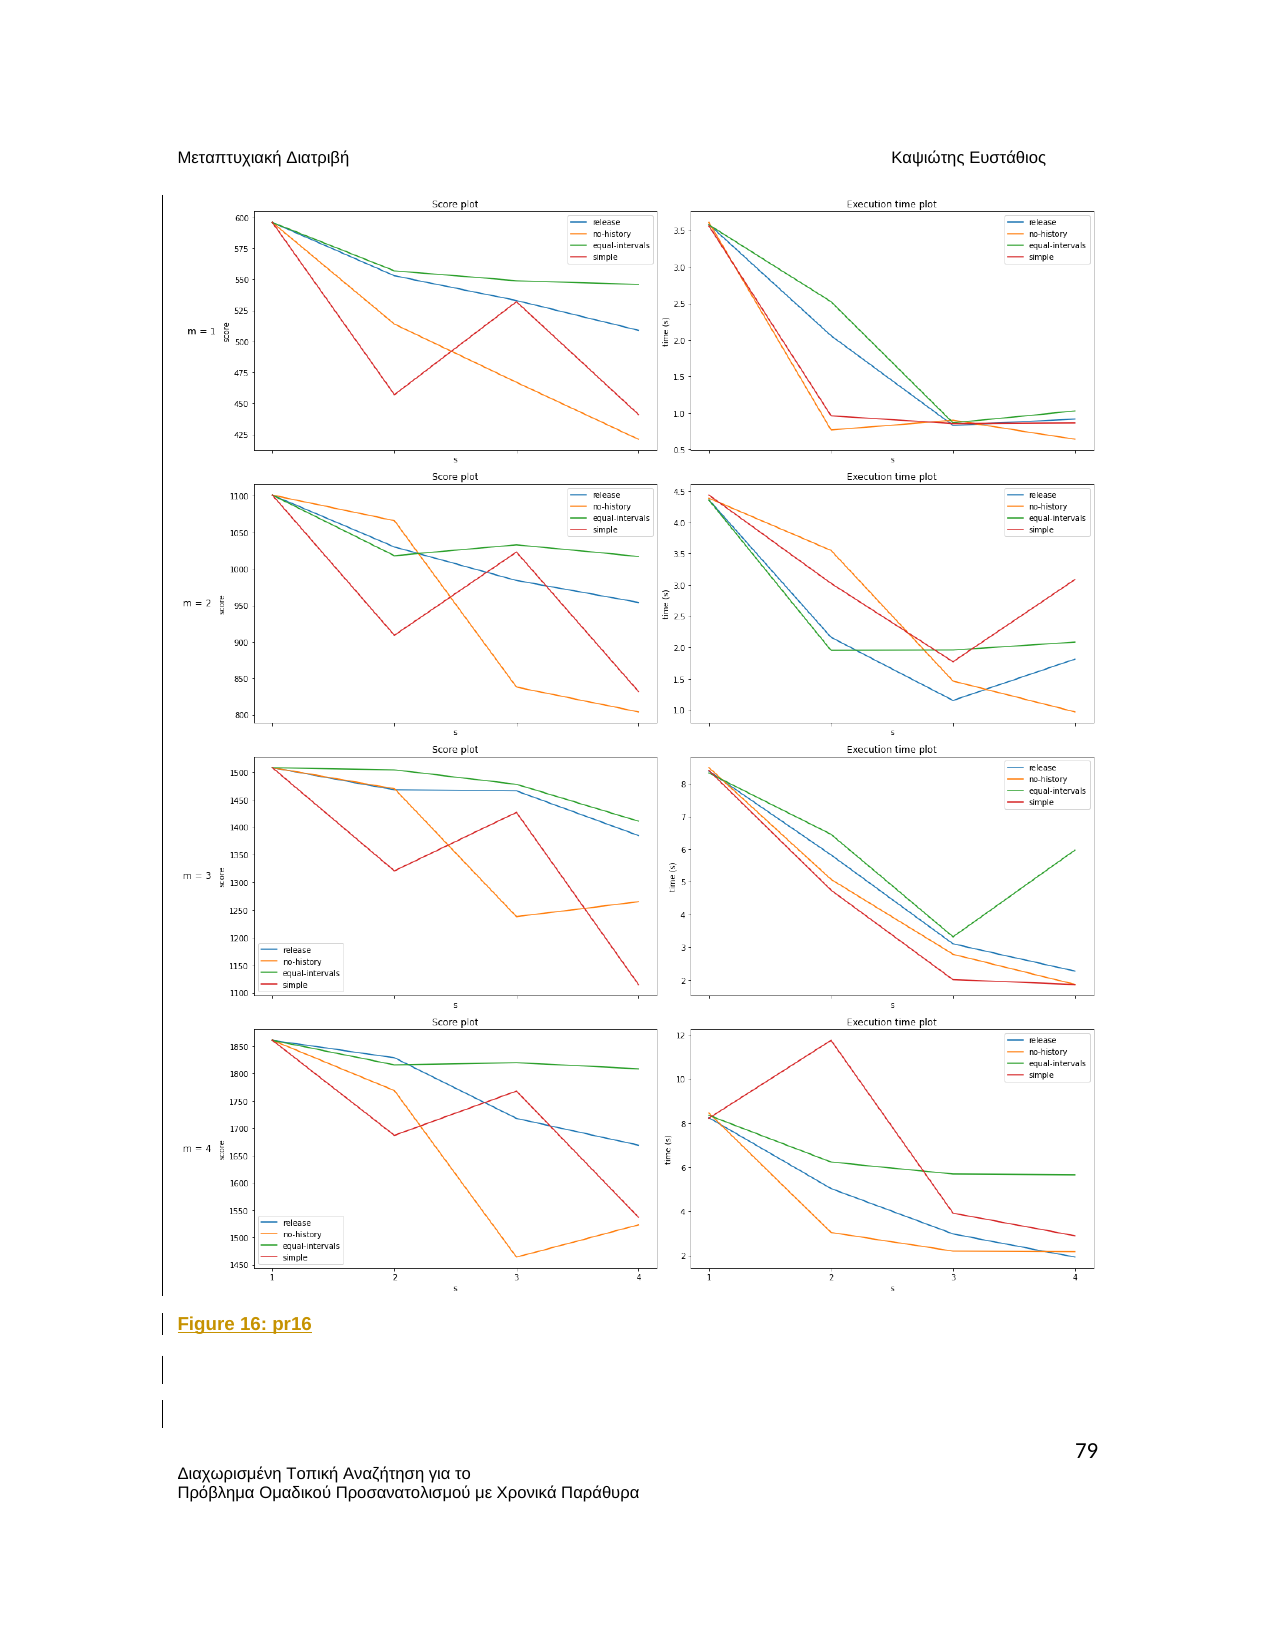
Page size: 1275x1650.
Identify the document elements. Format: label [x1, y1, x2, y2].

picture [177, 194, 1098, 1297]
